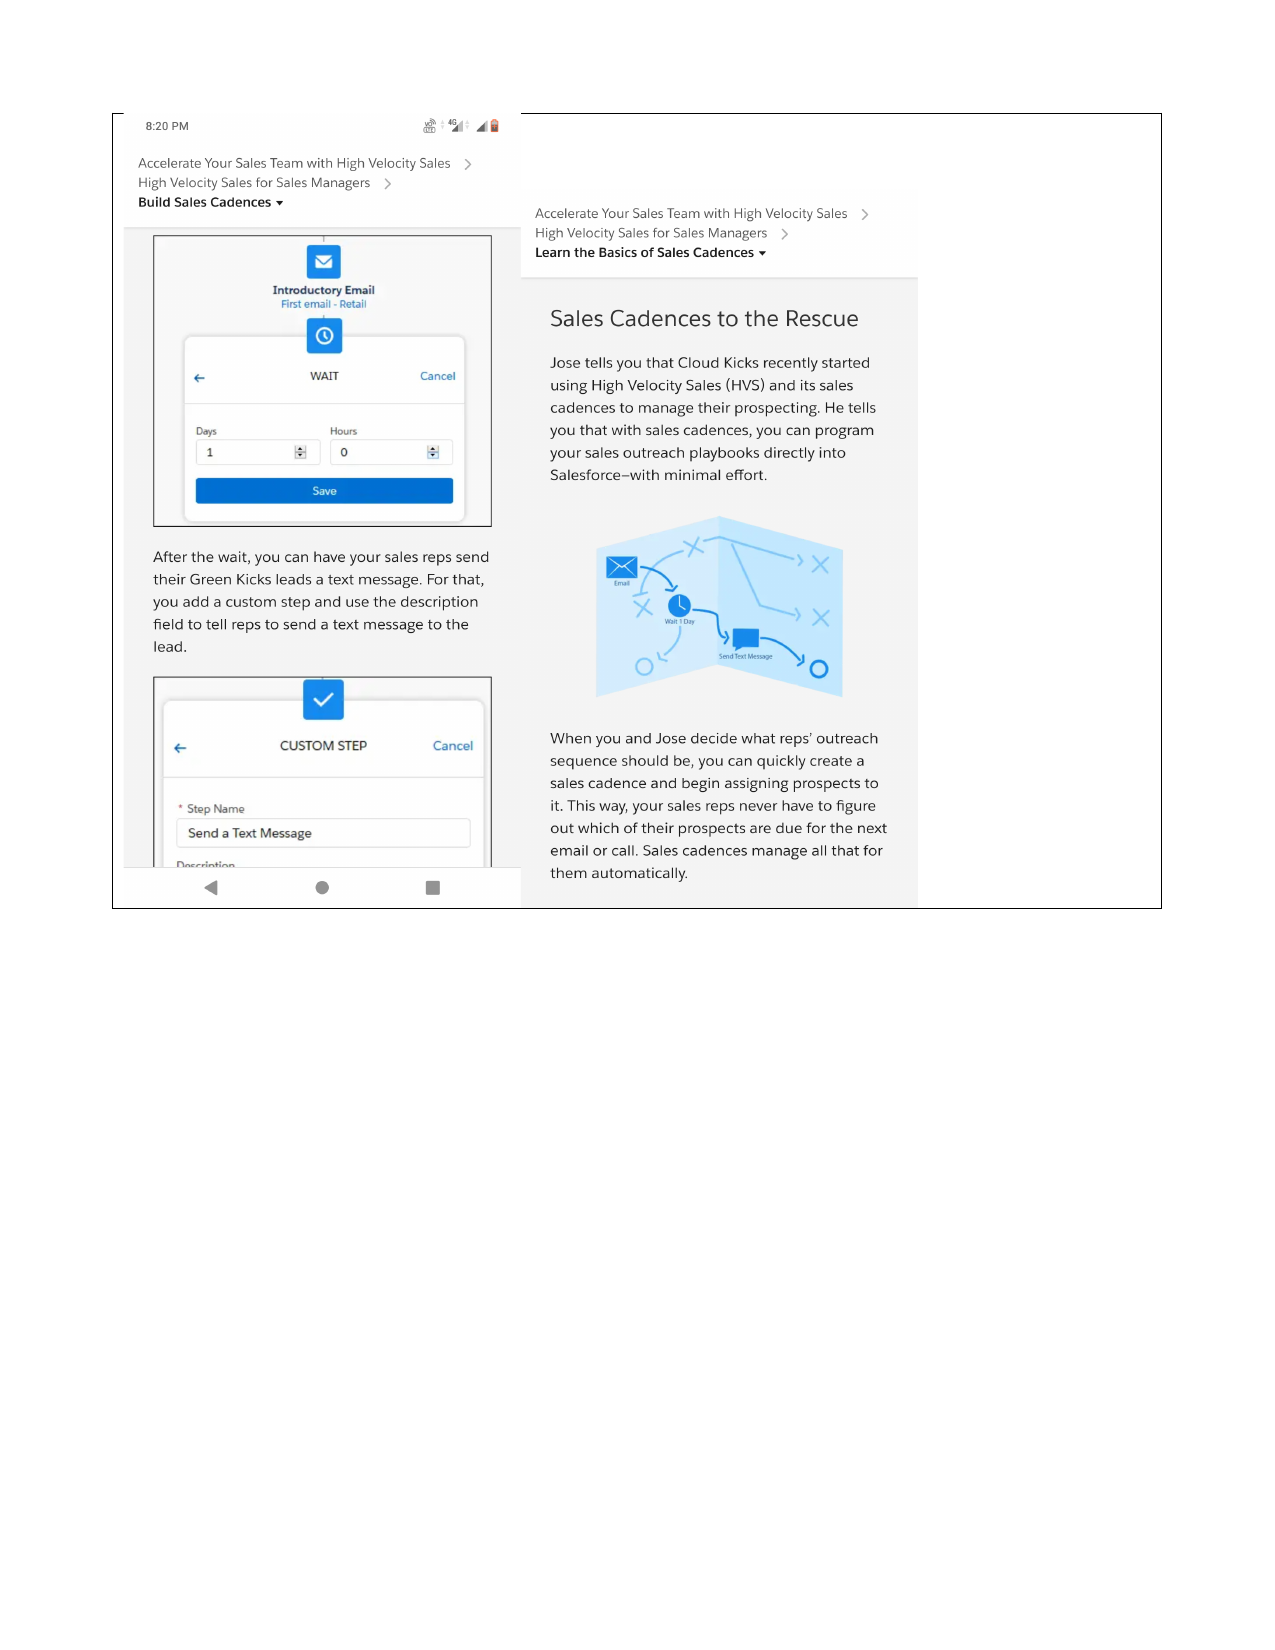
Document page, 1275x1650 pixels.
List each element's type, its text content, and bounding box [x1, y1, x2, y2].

picture [123, 113, 918, 908]
table_cell Image of session [521, 114, 1161, 908]
